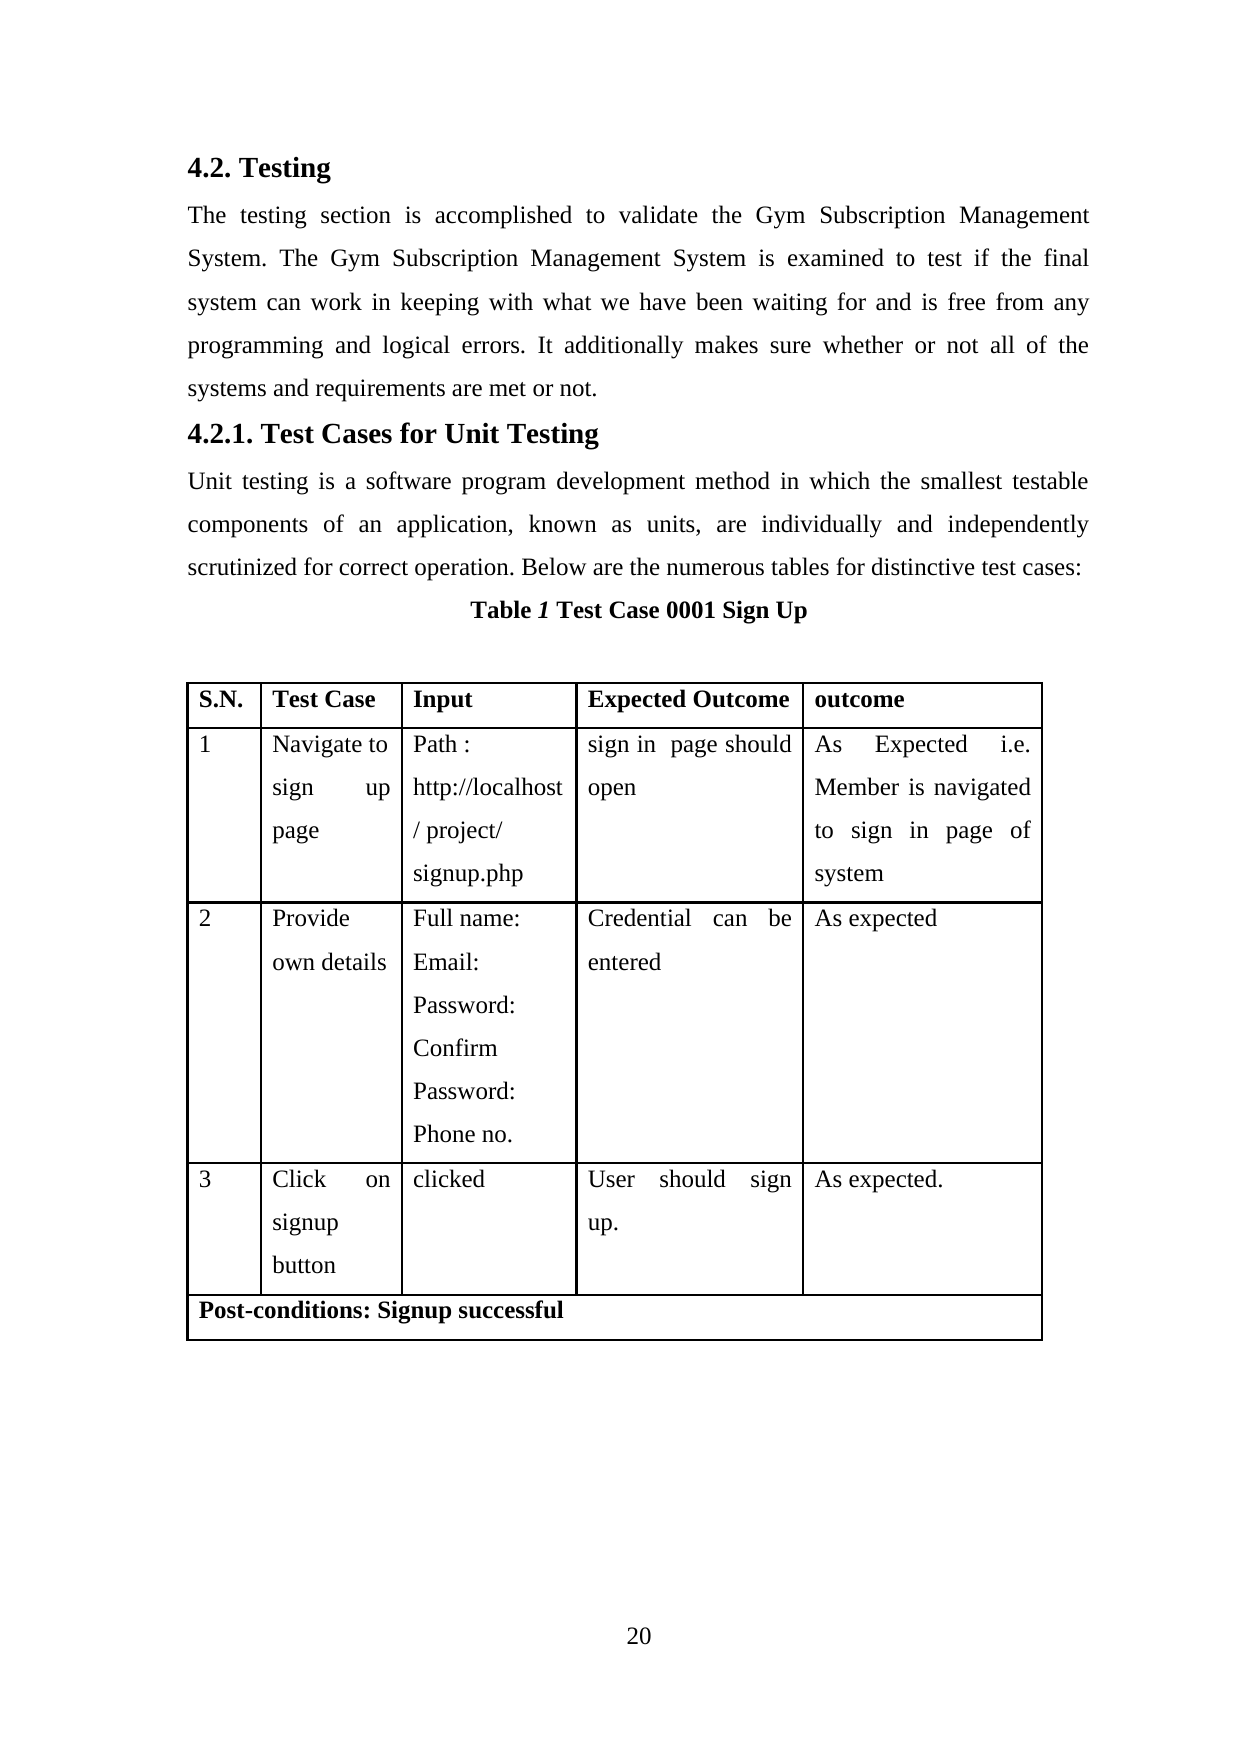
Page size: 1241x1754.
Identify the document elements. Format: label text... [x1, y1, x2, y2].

table_cell As expected. [804, 1164, 1041, 1293]
table_cell User should sign up. [578, 1164, 802, 1293]
table_cell Provide own details [262, 904, 401, 1162]
table_cell Path : http://localhost/ project/ signup.php [403, 729, 575, 901]
table_cell Click on signup button [262, 1164, 401, 1293]
table_cell Credential can be entered [578, 904, 802, 1162]
text Unit testing is a software program development method in which the smallest testable components of an application, known as units, are individually and independently scrutinized for correct operation. Below are the numerous tables for distinctive test cases: [187, 466, 1090, 581]
table_header S.N. [189, 684, 260, 727]
table_header Expected Outcome [578, 684, 802, 727]
table_cell clicked [403, 1164, 575, 1293]
text The testing section is accomplished to validate the Gym Subscription Management System. The Gym Subscription Management System is examined to test if the final system can work in keeping with what we have been waiting for and is free from any programming and logical errors. It additionally makes sure whether or not all of the systems and requirements are met or not. [187, 200, 1090, 402]
table_cell sign in page should open [578, 729, 802, 901]
table_cell 3 [189, 1164, 260, 1293]
subtitle 4.2. Testing [187, 150, 1090, 183]
subtitle 4.2.1. Test Cases for Unit Testing [187, 416, 1090, 449]
table_cell As expected [804, 904, 1041, 1162]
table_header Test Case [262, 684, 401, 727]
table_cell As Expected i.e. Member is navigated to sign in page of system [804, 729, 1041, 901]
table_cell 2 [189, 904, 260, 1162]
text Table 1 Test Case 0001 Sign Up [187, 596, 1090, 624]
table_header Input [403, 684, 575, 727]
table_cell Post-conditions: Signup successful [189, 1296, 1041, 1339]
table_header outcome [804, 684, 1041, 727]
table_cell Full name: Email: Password: Confirm Password: Phone no. [403, 904, 575, 1162]
table_cell 1 [189, 729, 260, 901]
table_cell Navigate to sign up page [262, 729, 401, 901]
